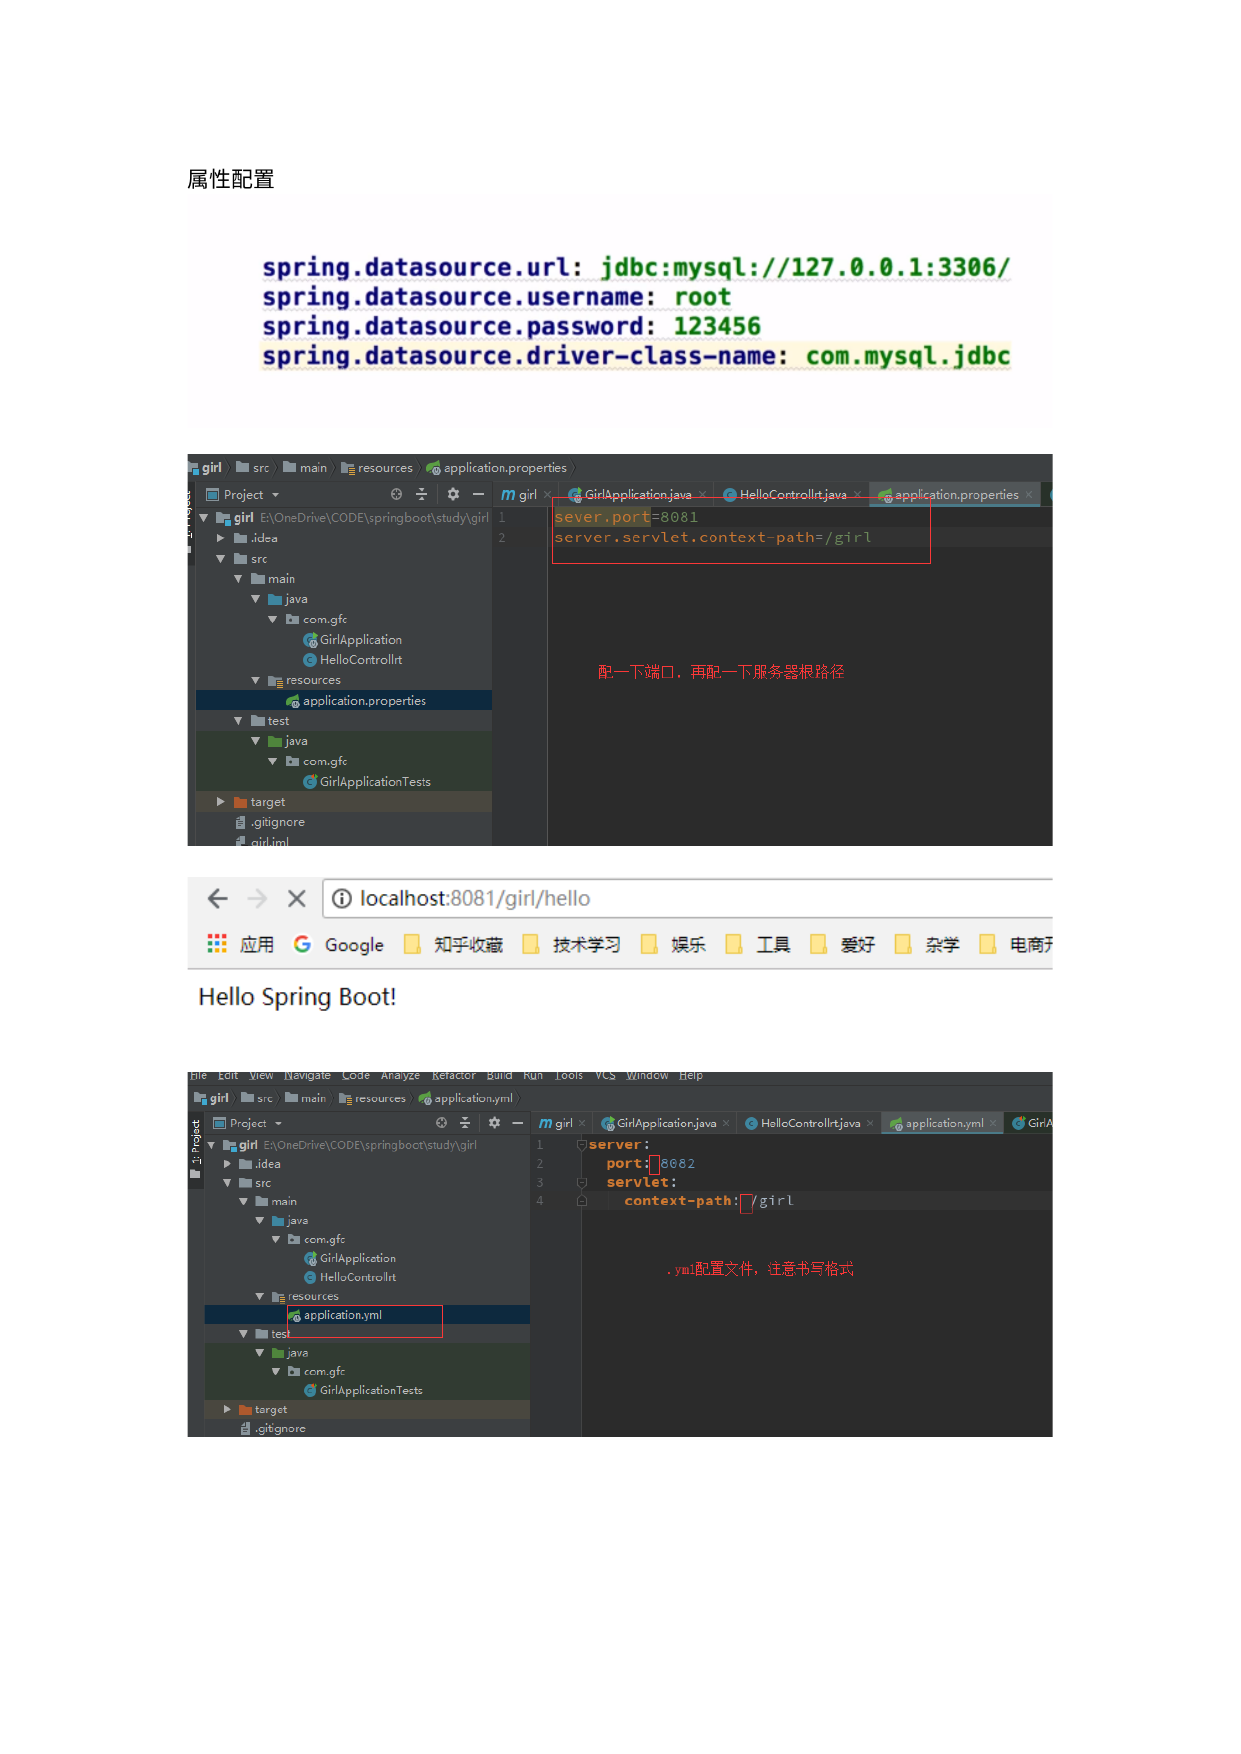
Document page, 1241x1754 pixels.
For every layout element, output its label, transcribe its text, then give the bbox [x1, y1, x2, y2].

picture [187, 1072, 1053, 1437]
text 属性配置 [187, 162, 1053, 194]
picture [187, 454, 1053, 846]
picture [187, 194, 1053, 428]
picture [187, 877, 1053, 1045]
